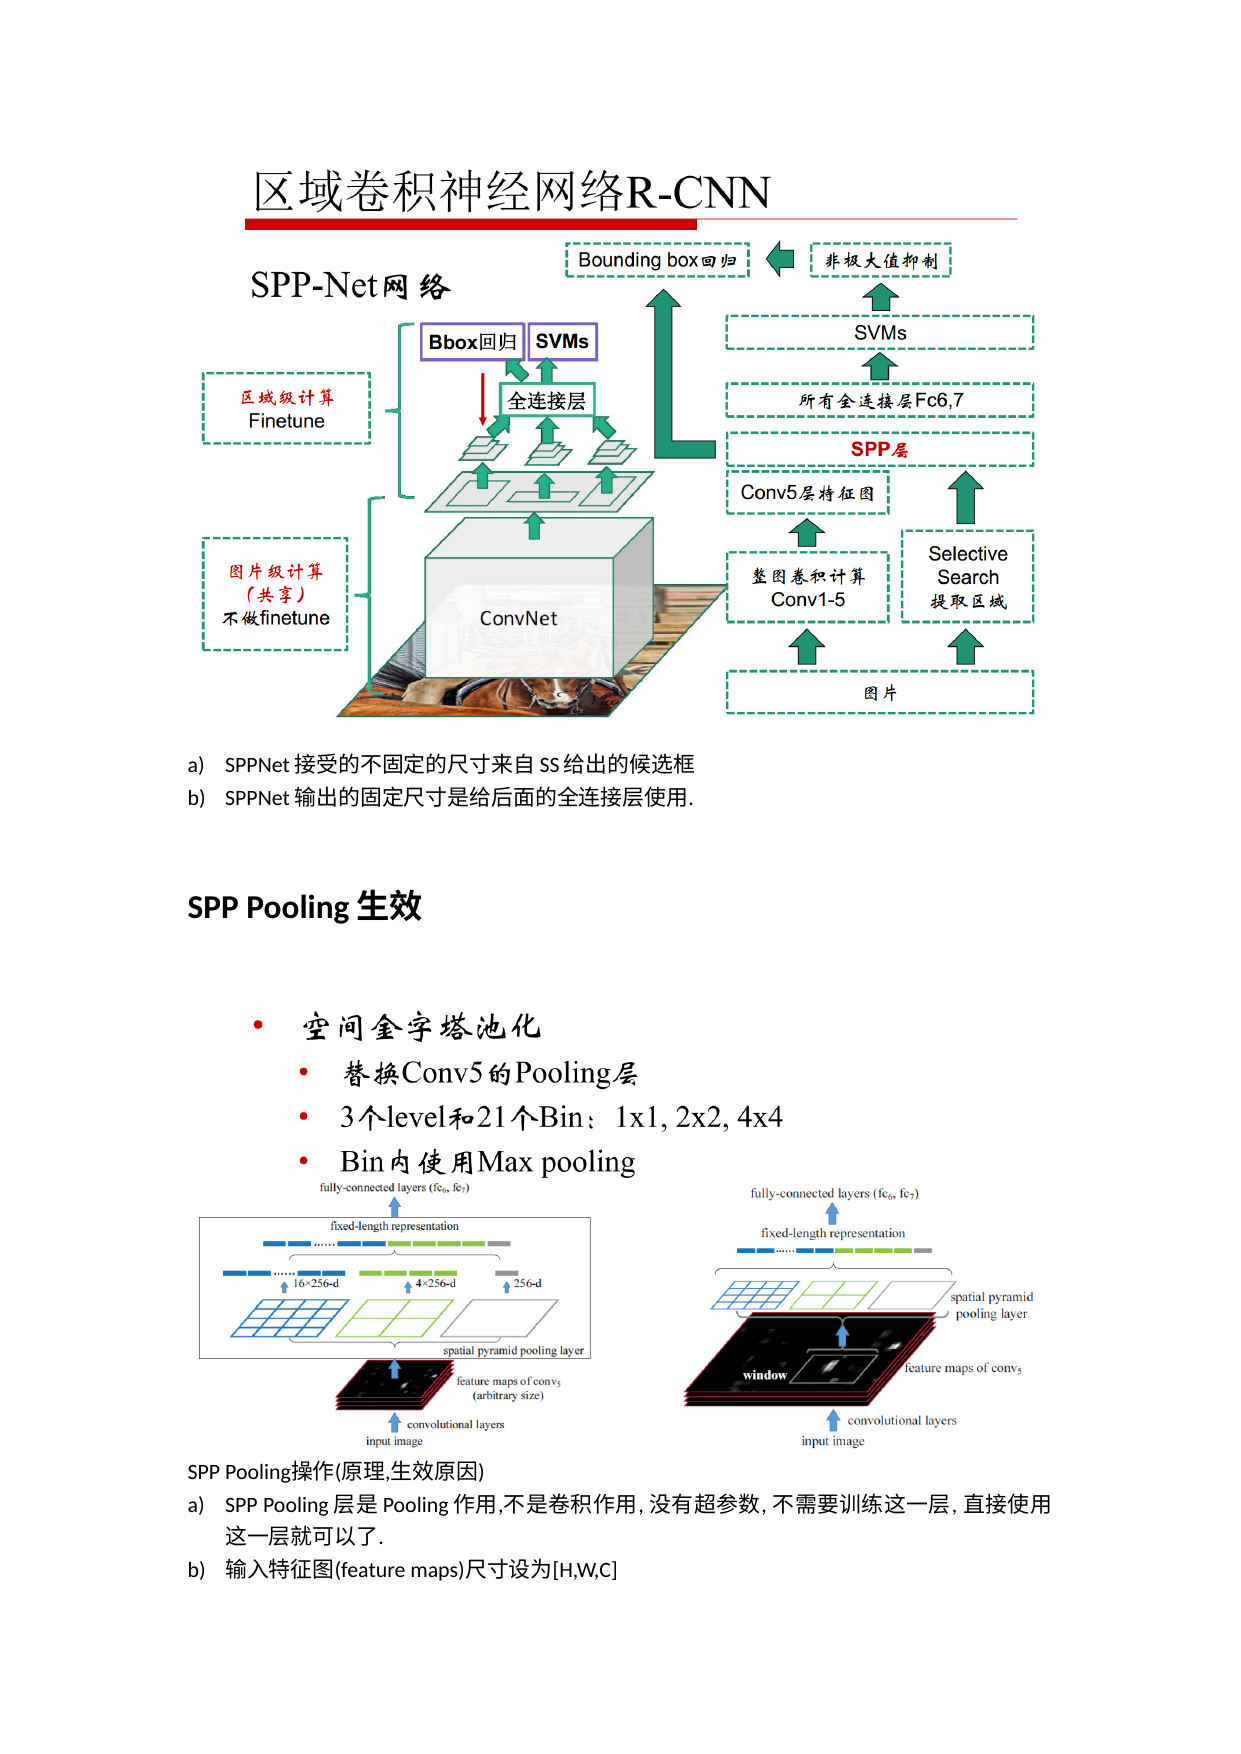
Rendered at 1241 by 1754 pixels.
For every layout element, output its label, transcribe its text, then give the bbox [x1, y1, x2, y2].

list SPPNet接受的不固定的尺寸来自SS给出的候选框 [187, 747, 1053, 779]
picture [187, 998, 1053, 1451]
list 输入特征图(feature maps)尺寸设为[H,W,C] [187, 1551, 1053, 1584]
list SPP Pooling层是Pooling作用,不是卷积作用, 没有超参数, 不需要训练这一层, 直接使用这一层就可以了. [187, 1486, 1053, 1551]
list SPPNet输出的固定尺寸是给后面的全连接层使用. [187, 779, 1053, 812]
subtitle SPP Pooling生效 [187, 872, 1053, 937]
text SPP Pooling操作(原理,生效原因) [187, 1454, 1053, 1486]
picture [187, 162, 1053, 718]
